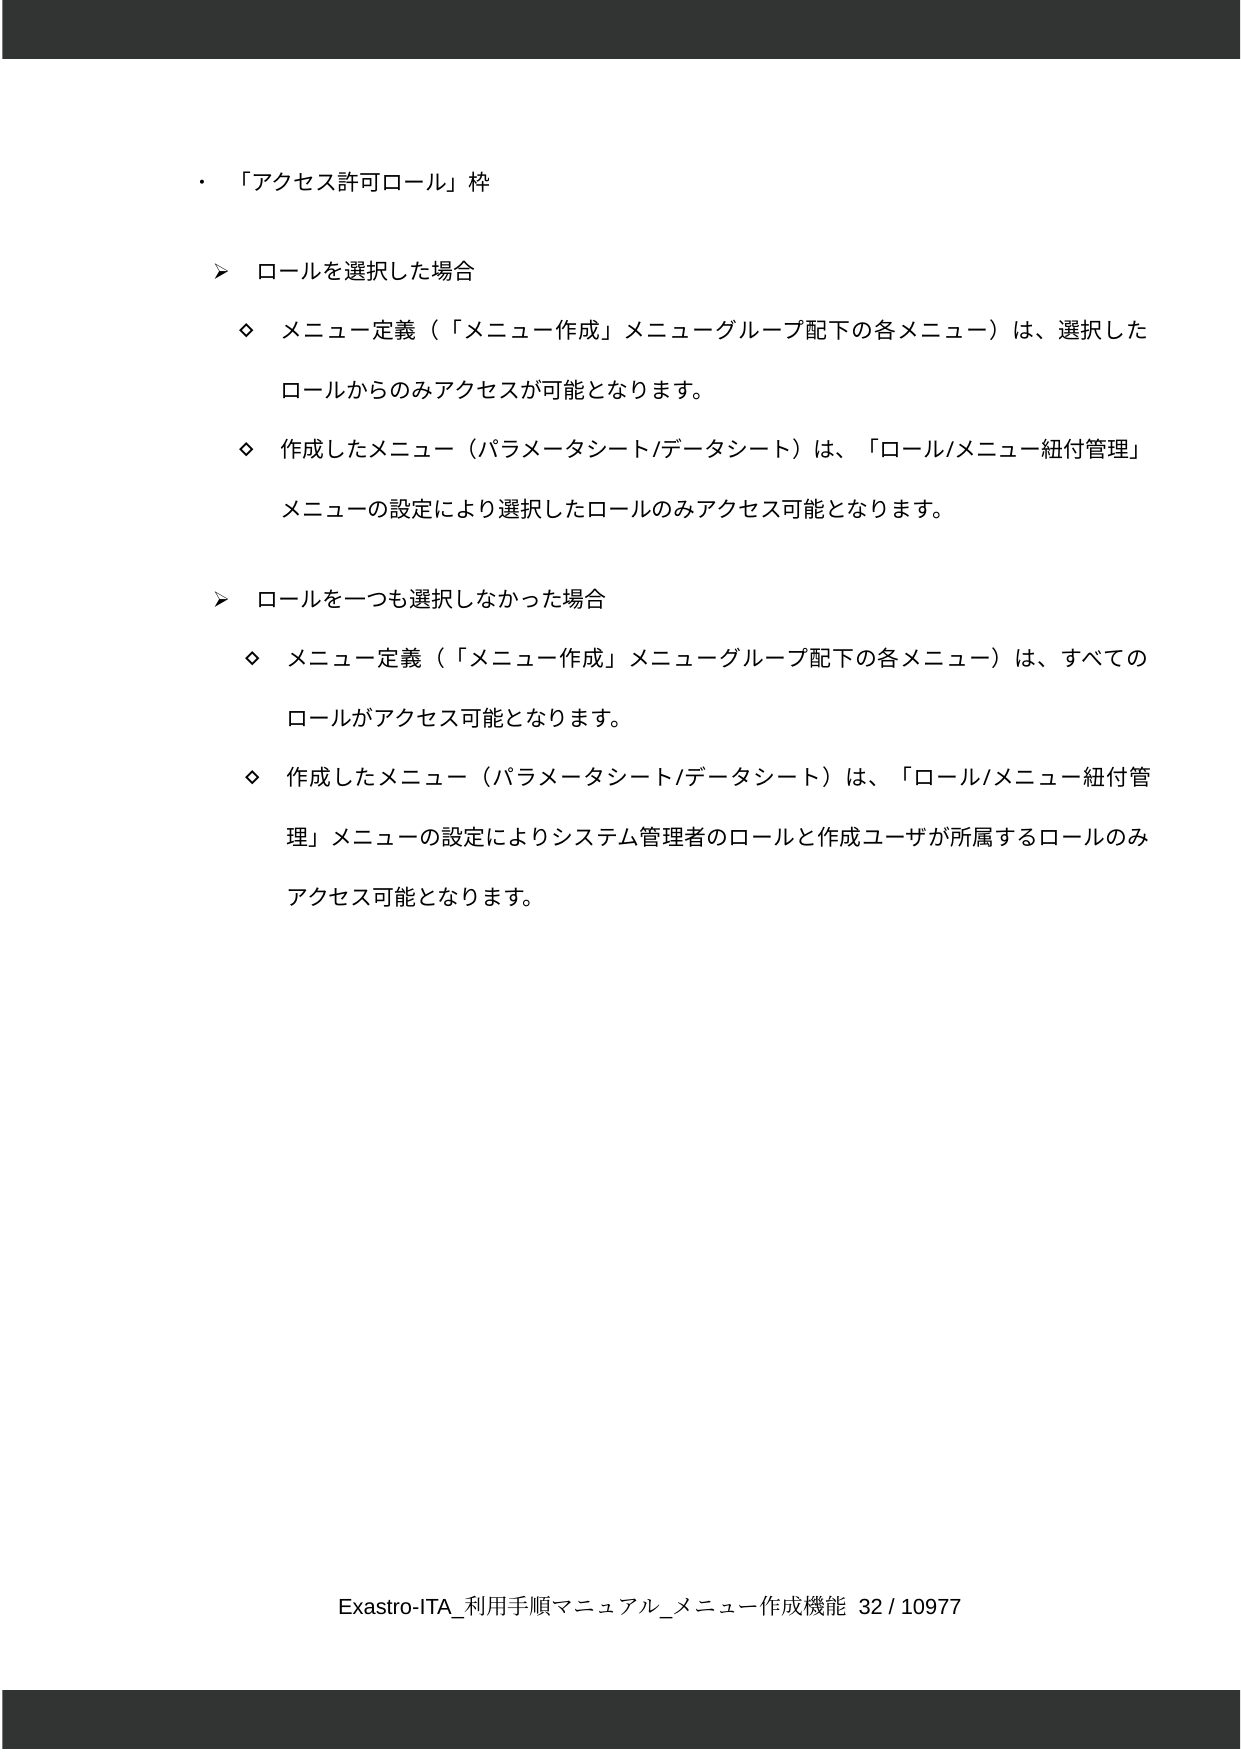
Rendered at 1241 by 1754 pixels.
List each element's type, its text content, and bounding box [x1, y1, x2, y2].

list 作成したメニュー（パラメータシート/データシート）は、「ロール/メニュー紐付管理」メニューの設定により選択したロールのみアクセス可能となります。 [236, 419, 1152, 538]
list メニュー定義（「メニュー作成」メニューグループ配下の各メニュー）は、選択したロールからのみアクセスが可能となります。 [236, 299, 1152, 419]
list 「アクセス許可ロール」枠 [191, 151, 1152, 210]
picture [2, 1690, 1241, 1749]
list ロールを選択した場合 [213, 240, 1152, 299]
picture [2, 0, 1241, 59]
list ロールを一つも選択しなかった場合 [213, 568, 1152, 627]
list メニュー定義（「メニュー作成」メニューグループ配下の各メニュー）は、すべてのロールがアクセス可能となります。 [242, 627, 1152, 746]
list 作成したメニュー（パラメータシート/データシート）は、「ロール/メニュー紐付管理」メニューの設定によりシステム管理者のロールと作成ユーザが所属するロールのみアクセス可能となります。 [242, 746, 1152, 925]
